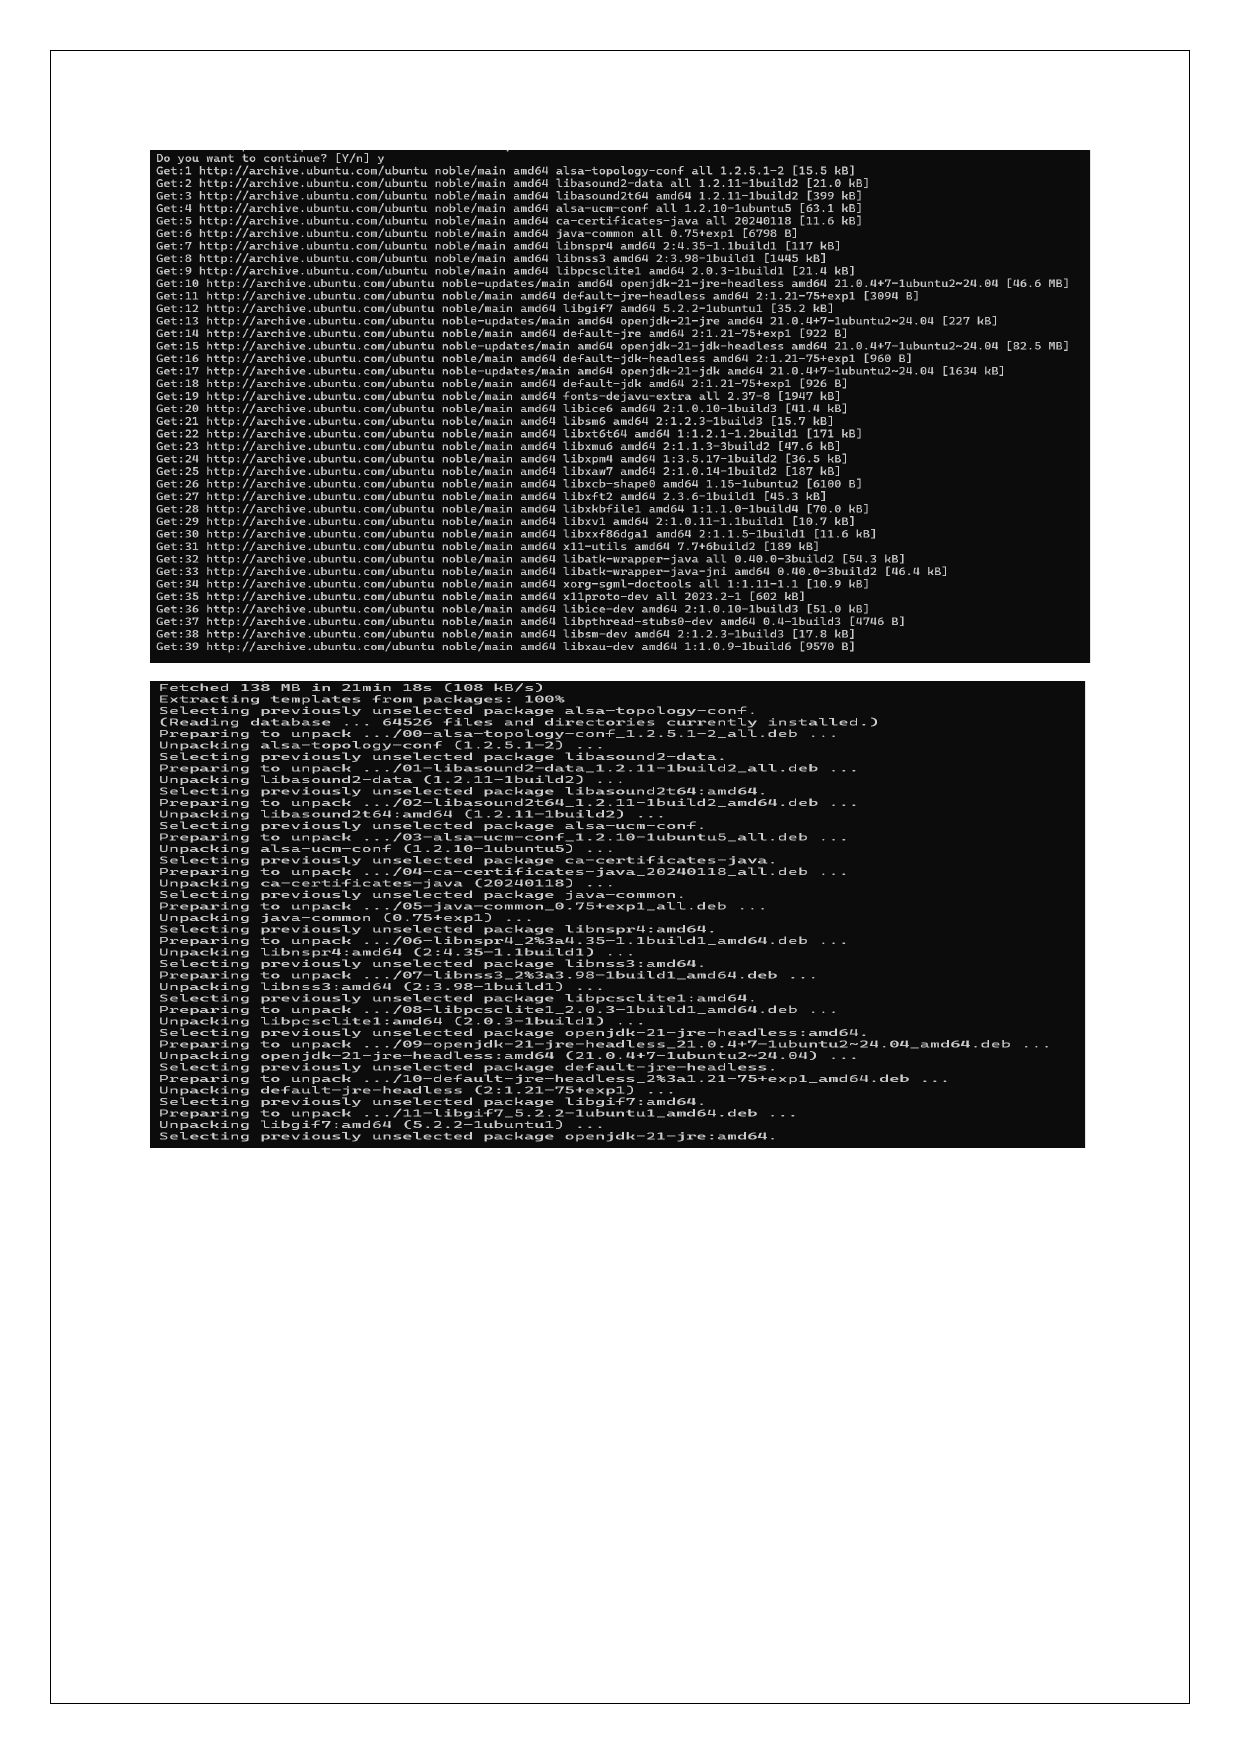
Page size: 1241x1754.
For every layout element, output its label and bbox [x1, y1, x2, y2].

picture [150, 681, 1085, 1148]
picture [150, 150, 1091, 663]
